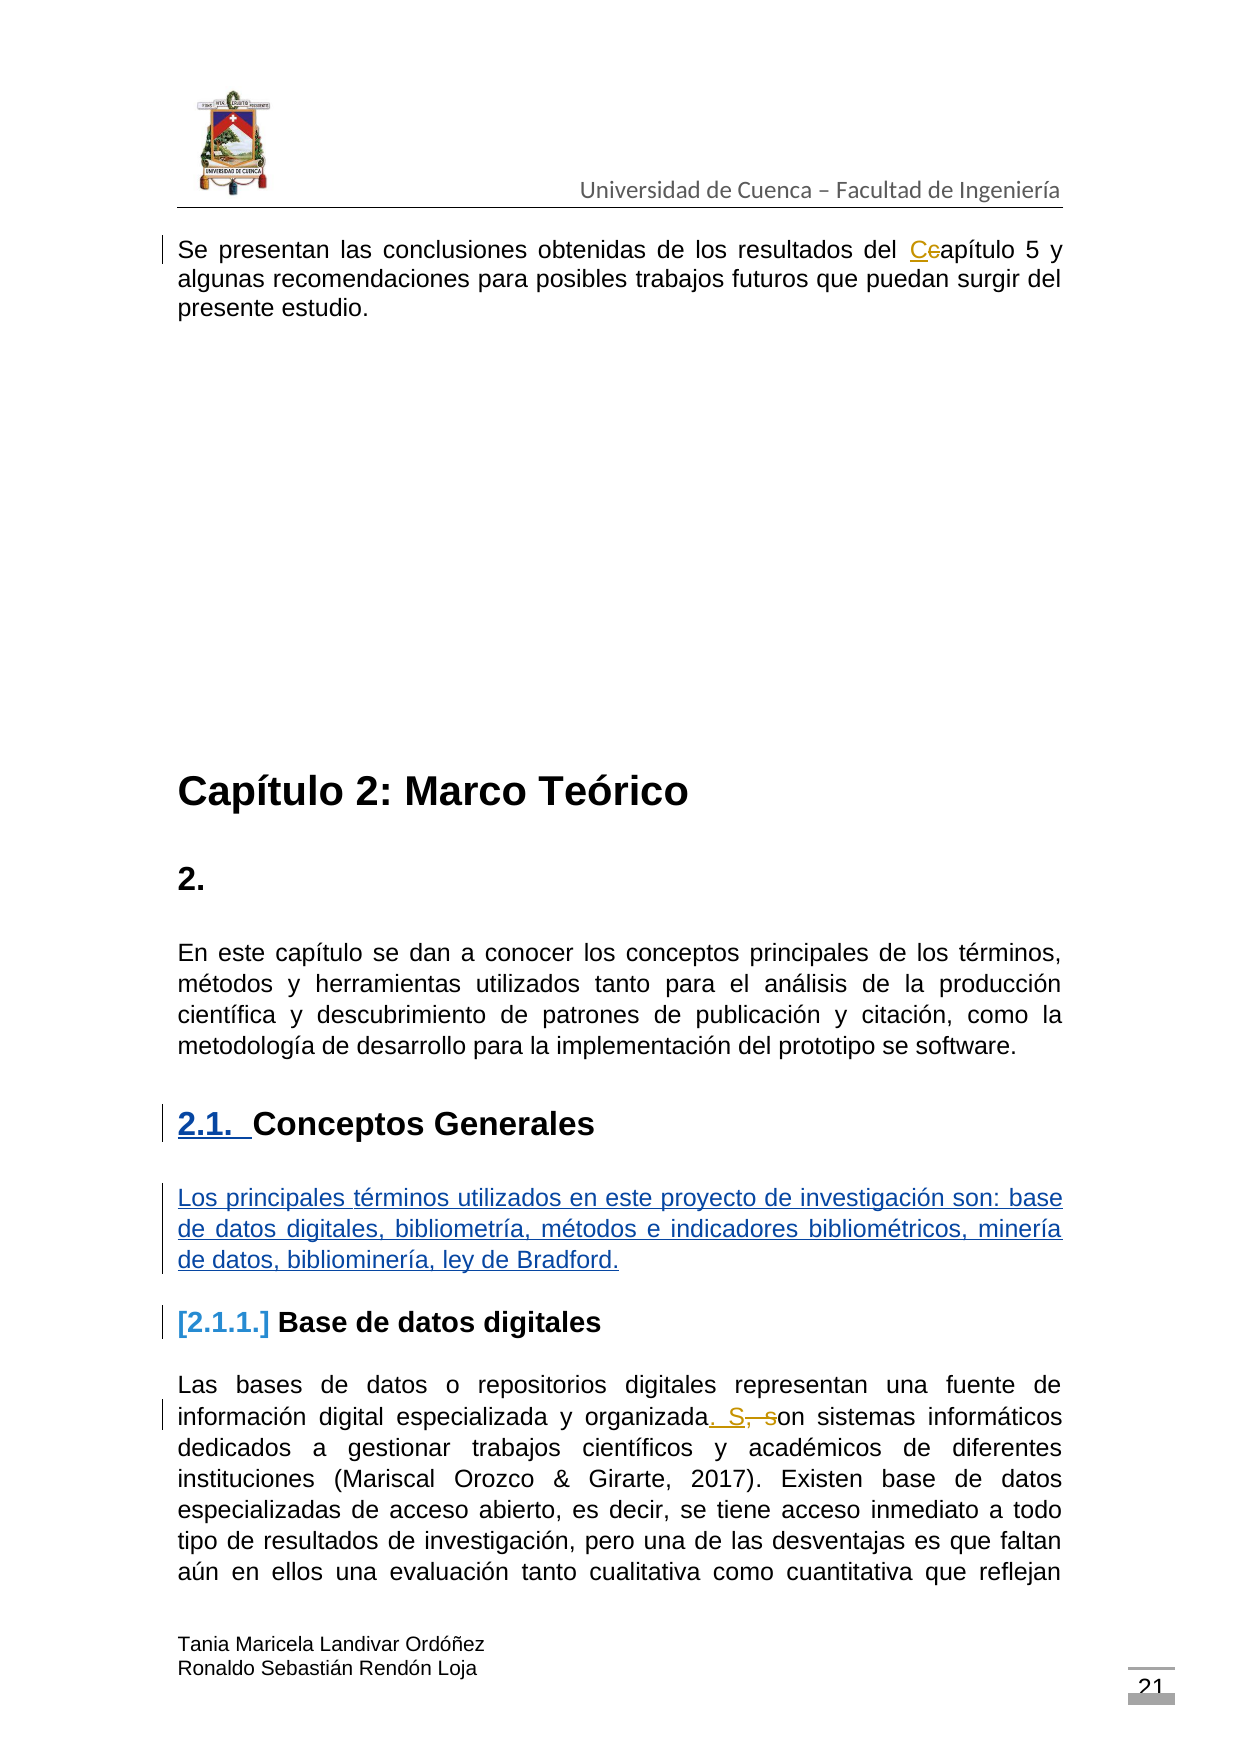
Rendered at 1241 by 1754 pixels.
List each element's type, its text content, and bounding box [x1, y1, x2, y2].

text En este capítulo se dan a conocer los conceptos principales de los términos, métodos y herramientas utilizados tanto para el análisis de la producción científica y descubrimiento de patrones de publicación y citación, como la metodología de desarrollo para la implementación del prototipo se software. [177, 938, 1063, 1060]
subtitle Conceptos Generales [177, 1104, 1063, 1142]
text Se presentan las conclusiones obtenidas de los resultados del apítulo 5 y algunas recomendaciones para posibles trabajos futuros que puedan surgir del presente estudio. [177, 235, 1063, 322]
subtitle Base de datos digitales [177, 1305, 1063, 1339]
picture [177, 86, 290, 199]
subtitle Capítulo 2: Marco Teórico [177, 766, 1063, 814]
